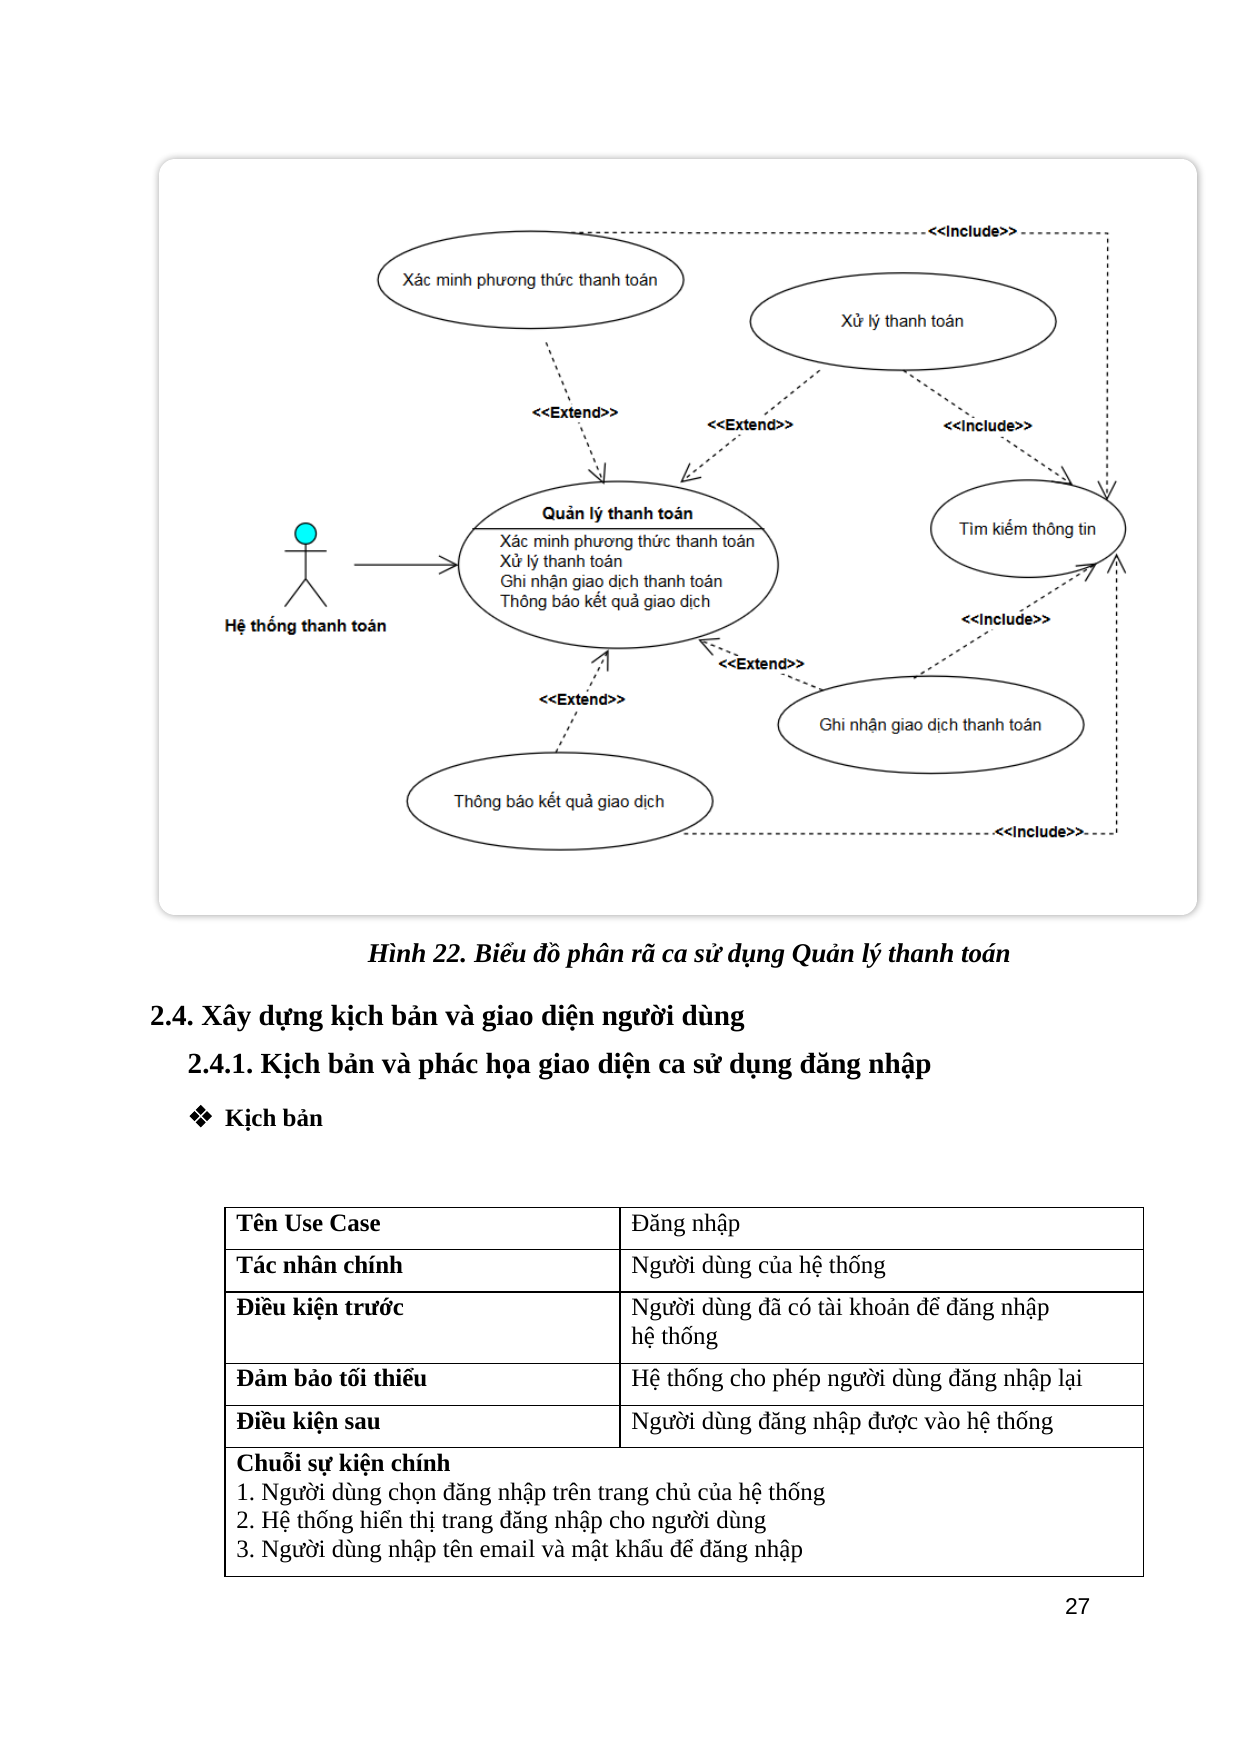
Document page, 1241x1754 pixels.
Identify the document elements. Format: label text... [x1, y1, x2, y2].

table_header Đăng nhập [621, 1208, 1143, 1249]
text 2.4.1. Kịch bản và phác họa giao diện ca sử dụng đăng nhập [150, 1046, 1090, 1080]
table_header Tên Use Case [226, 1208, 619, 1249]
table_cell Người dùng của hệ thống [621, 1250, 1143, 1291]
list Kịch bản [187, 1103, 1090, 1133]
table_cell Điều kiện sau [226, 1406, 619, 1447]
table_cell Người dùng đăng nhập được vào hệ thống [621, 1406, 1143, 1447]
table_cell Tác nhân chính [226, 1250, 619, 1291]
table_cell Hệ thống cho phép người dùng đăng nhập lại [621, 1364, 1143, 1405]
text Hình 22. Biểu đồ phân rã ca sử dụng Quản lý thanh toán [291, 938, 1090, 969]
table_cell Điều kiện trước [226, 1293, 619, 1362]
picture [191, 191, 1166, 884]
table_cell Người dùng đã có tài khoản để đăng nhập hệ thống [621, 1293, 1143, 1362]
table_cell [226, 1448, 1143, 1576]
text 2.4. Xây dựng kịch bản và giao diện người dùng [150, 998, 1090, 1031]
table_cell Đảm bảo tối thiểu [226, 1364, 619, 1405]
